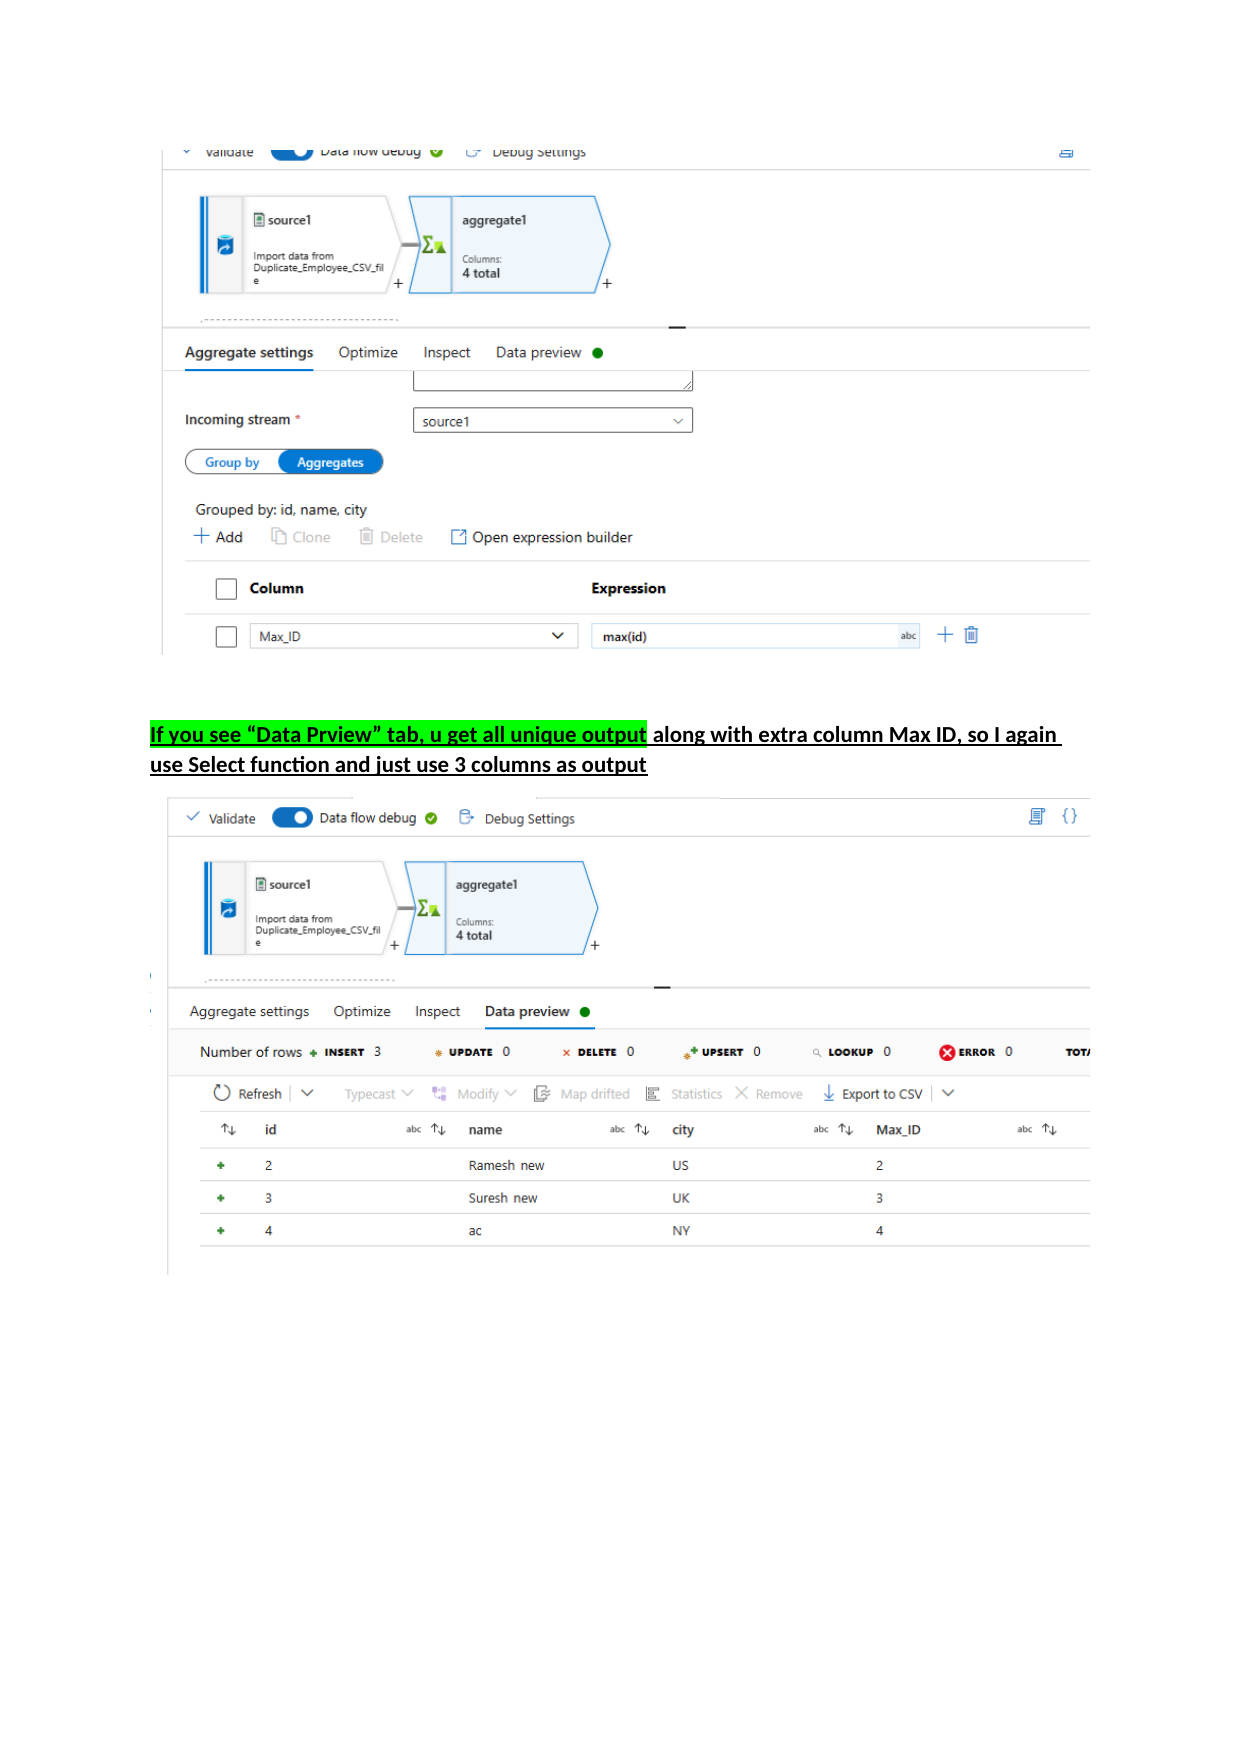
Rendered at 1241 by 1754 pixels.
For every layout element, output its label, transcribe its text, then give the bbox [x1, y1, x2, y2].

text If you see “Data Prview” tab, u get all unique output along with extra column Max ID, so I again use Select function and just use 3 columns as output [150, 720, 1090, 778]
picture [150, 797, 1091, 1275]
picture [150, 150, 1091, 655]
